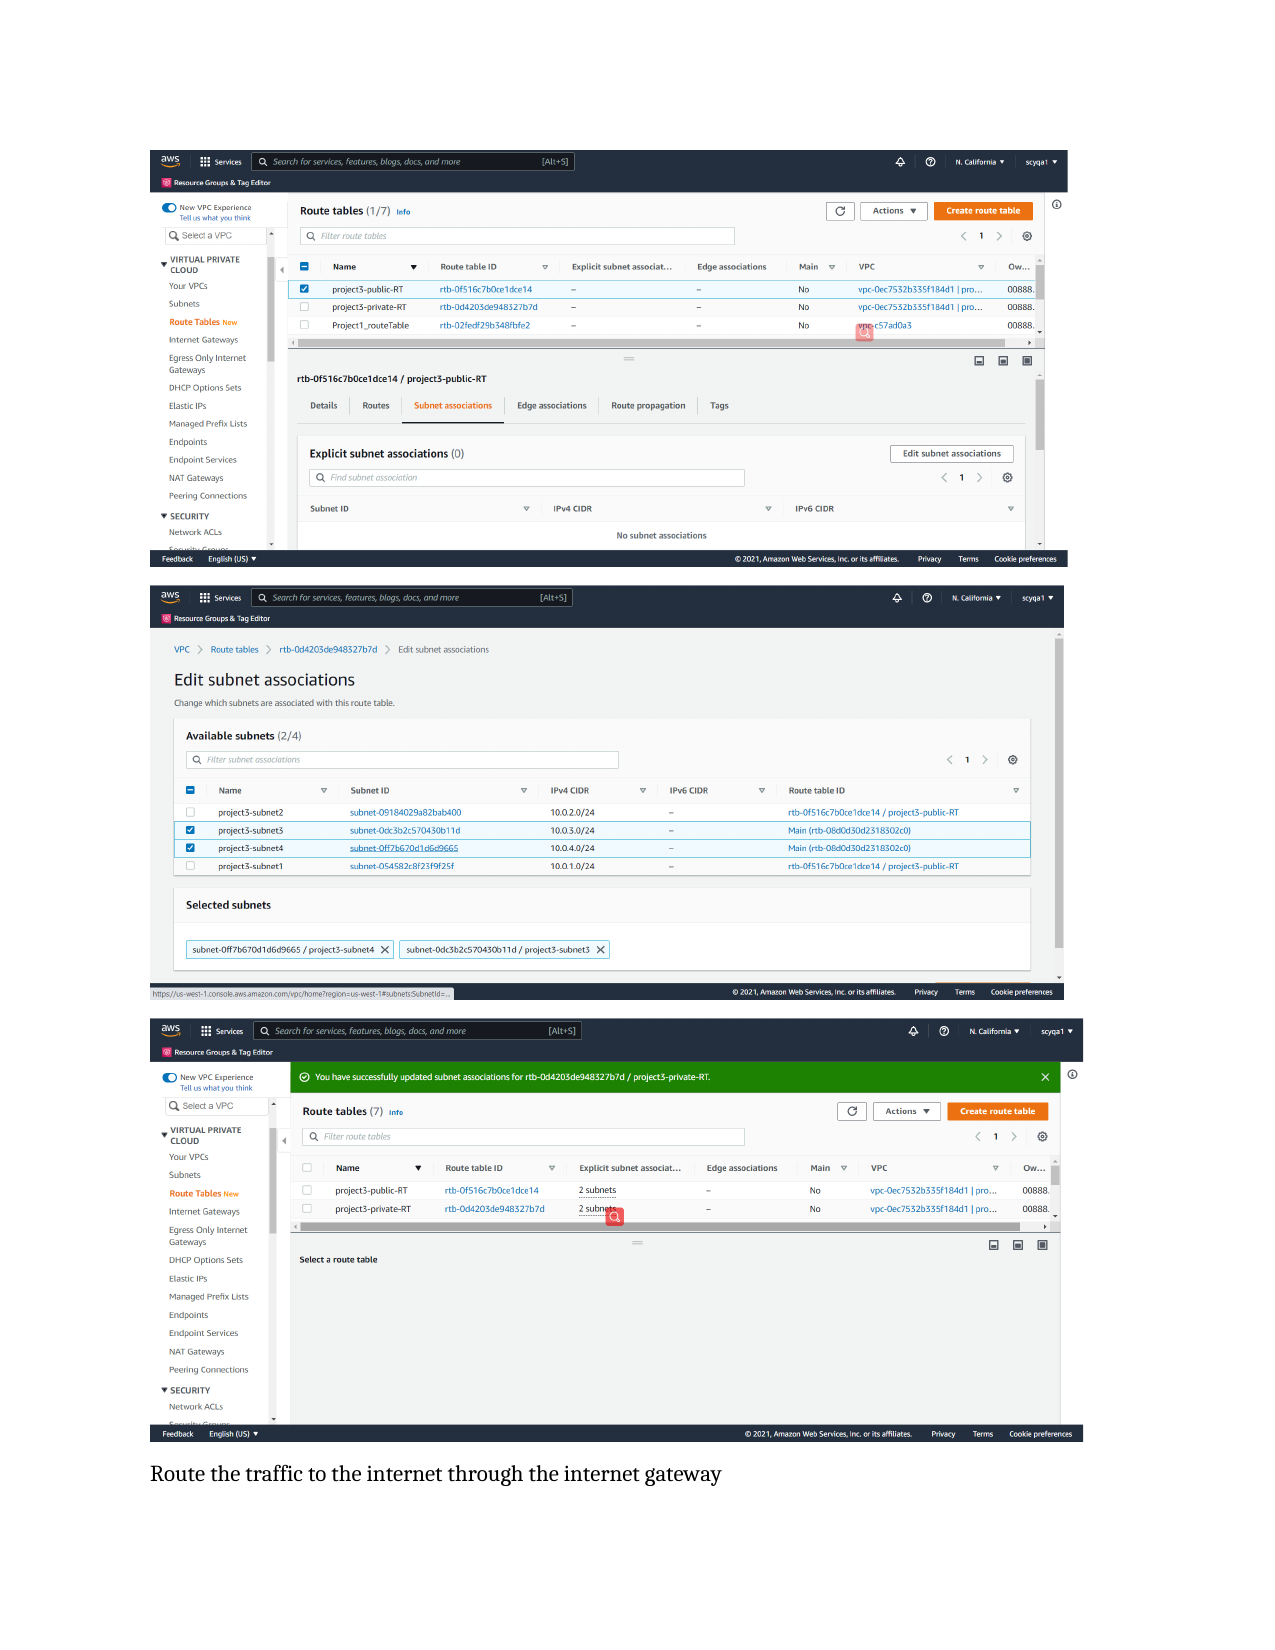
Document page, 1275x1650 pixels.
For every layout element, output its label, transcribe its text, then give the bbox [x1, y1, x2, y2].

picture [150, 1018, 1084, 1442]
picture [150, 150, 1068, 567]
text Route the traffic to the internet through the internet gateway [150, 1461, 1125, 1487]
picture [150, 585, 1064, 1000]
